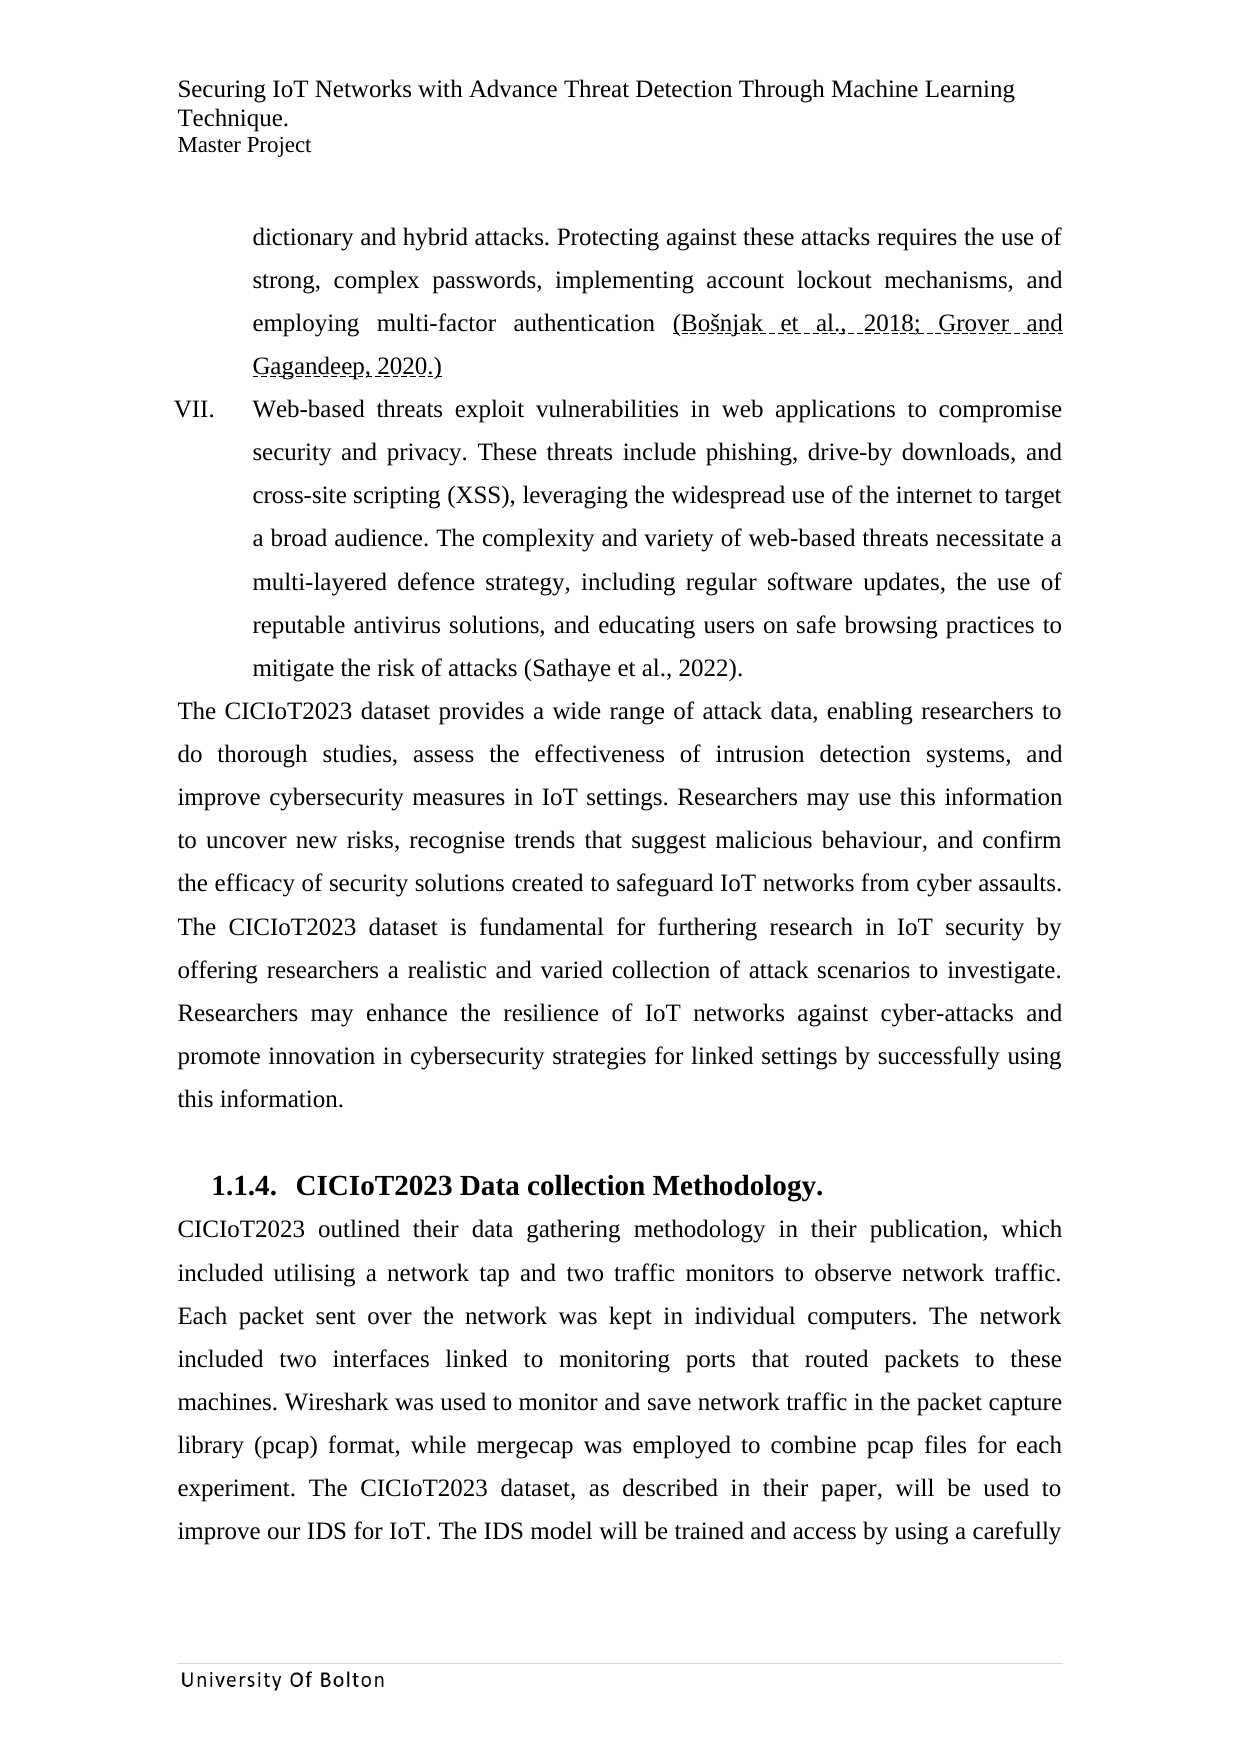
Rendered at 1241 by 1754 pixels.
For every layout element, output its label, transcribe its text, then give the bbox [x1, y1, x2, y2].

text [177, 1214, 1063, 1545]
subtitle CICIoT2023 Data collection Methodology. [211, 1168, 1063, 1202]
text The CICIoT2023 dataset provides a wide range of attack data, enabling researchers to do thorough studies, assess the effectiveness of intrusion detection systems, and improve cybersecurity measures in IoT settings. Researchers may use this information to uncover new risks, recognise trends that suggest malicious behaviour, and confirm the efficacy of security solutions created to safeguard IoT networks from cyber assaults. The CICIoT2023 dataset is fundamental for furthering research in IoT security by offering researchers a realistic and varied collection of attack scenarios to investigate. Researchers may enhance the resilience of IoT networks against cyber-attacks and promote innovation in cybersecurity strategies for linked settings by successfully using this information. [177, 696, 1063, 1113]
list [215, 222, 1063, 380]
list Web-based threats exploit vulnerabilities in web applications to compromise security and privacy. These threats include phishing, drive-by downloads, and cross-site scripting (XSS), leveraging the widespread use of the internet to target a broad audience. The complexity and variety of web-based threats necessitate a multi-layered defence strategy, including regular software updates, the use of reputable antivirus solutions, and educating users on safe browsing practices to mitigate the risk of attacks (Sathaye et al., 2022). [215, 394, 1063, 682]
picture [177, 1665, 387, 1691]
